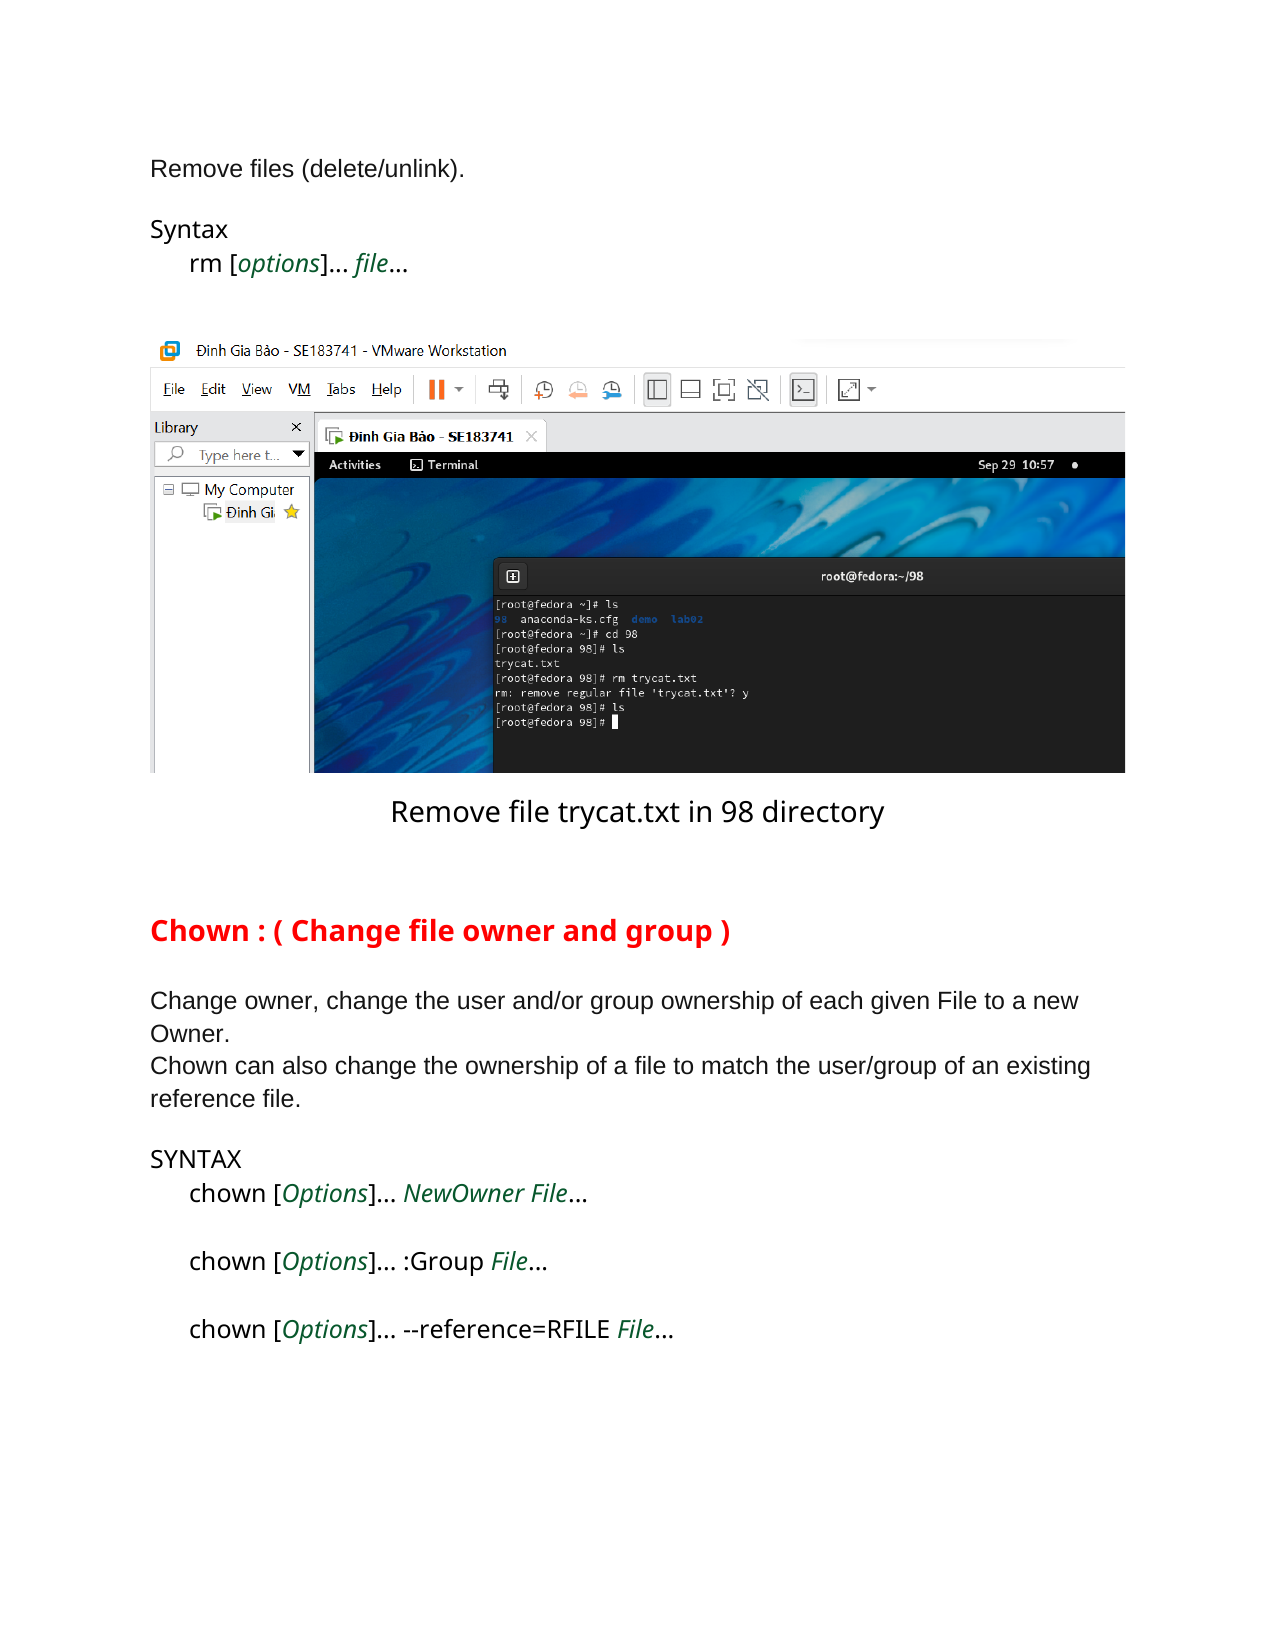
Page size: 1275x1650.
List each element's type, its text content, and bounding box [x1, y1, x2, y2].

text Change owner, change the user and/or group ownership of each given File to a new Owner. Chown can also change the ownership of a file to match the user/group of an existing reference file. [150, 982, 1125, 1112]
text Remove files (delete/unlink). [150, 150, 1125, 182]
picture [150, 339, 1125, 773]
text Syntax [150, 212, 1125, 246]
text Chown : ( Change file owner and group ) [150, 910, 1125, 950]
text chown [Options]... :Group File... [150, 1244, 1125, 1278]
text rm [options]... file... [150, 246, 1125, 280]
text chown [Options]... NewOwner File... [150, 1176, 1125, 1209]
text SYNTAX [150, 1141, 1125, 1176]
text Remove file trycat.txt in 98 directory [150, 791, 1125, 831]
text chown [Options]... --reference=RFILE File... [150, 1312, 1125, 1346]
